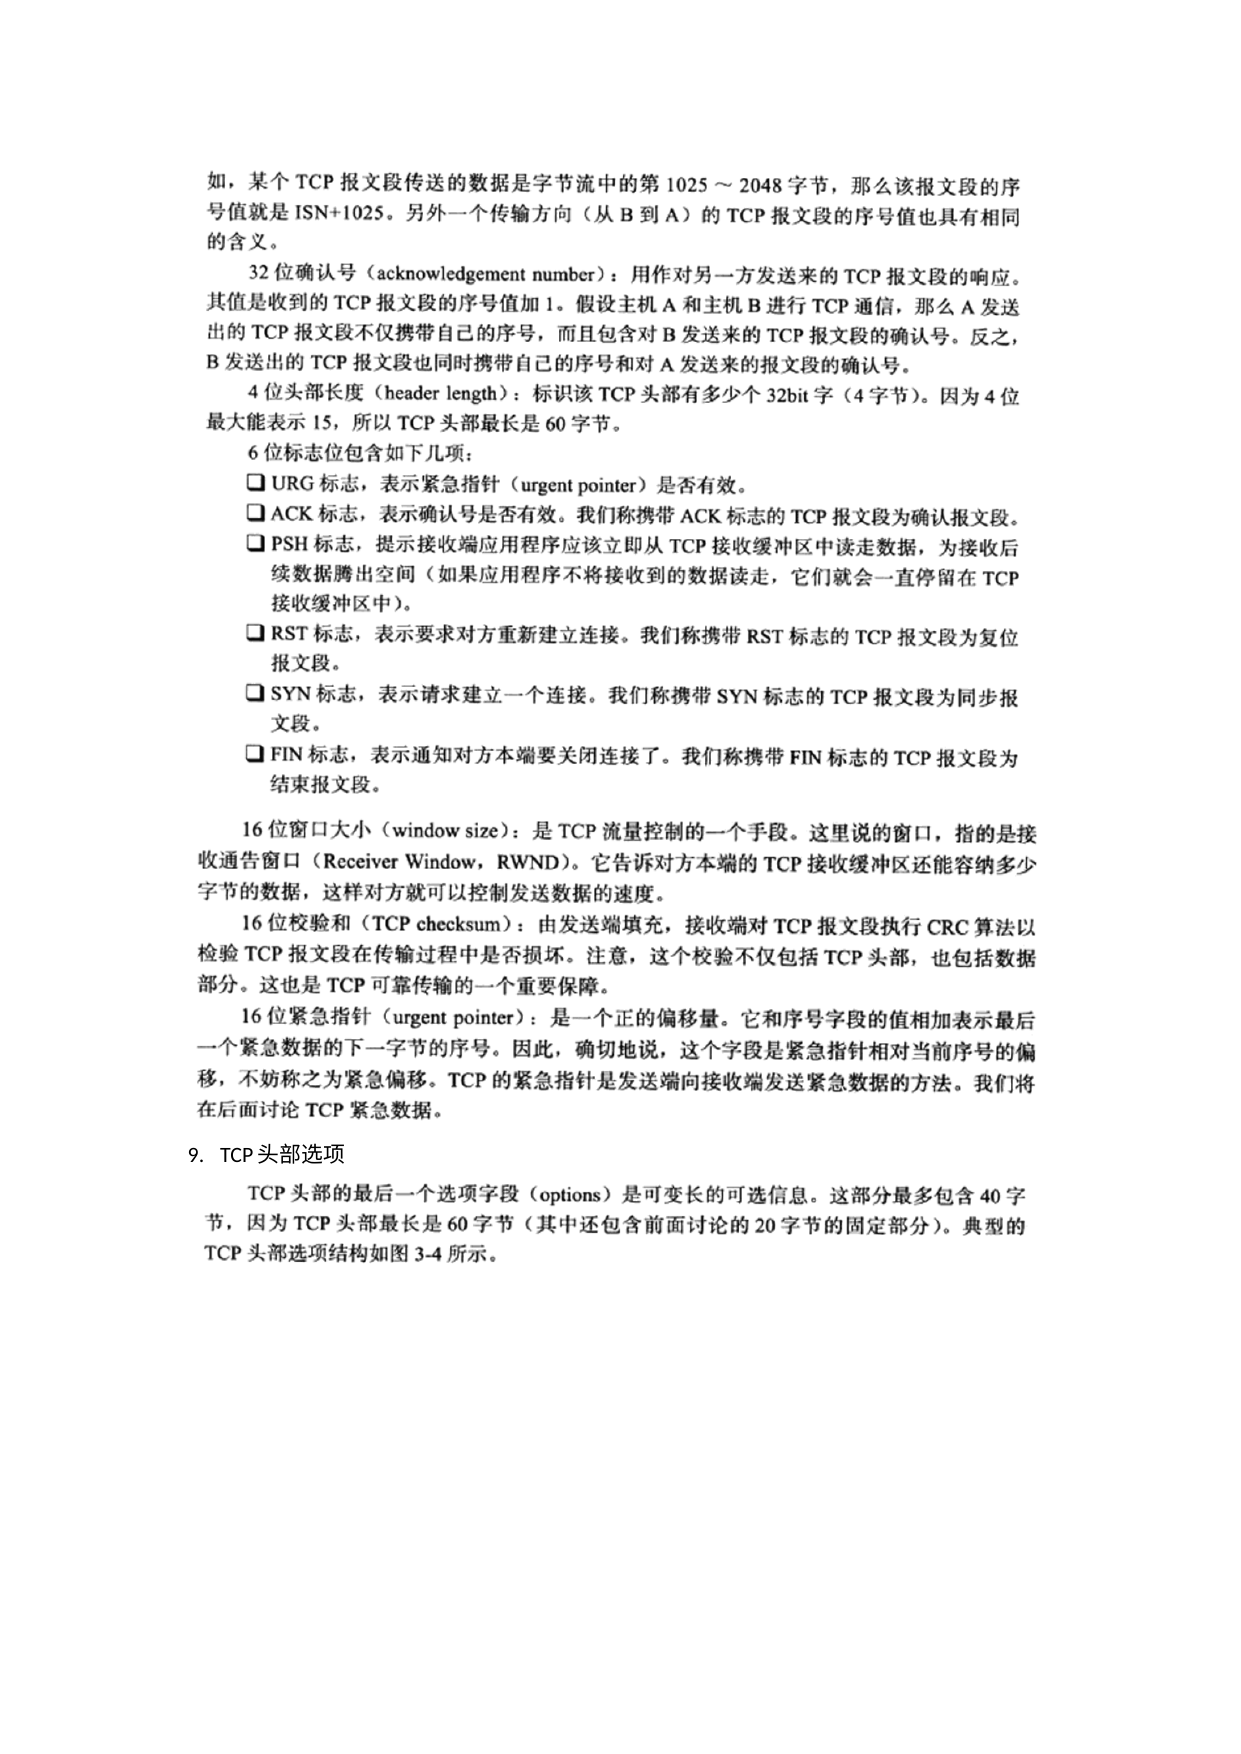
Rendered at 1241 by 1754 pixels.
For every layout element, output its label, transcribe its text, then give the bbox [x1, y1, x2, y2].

list TCP头部选项 [187, 1137, 1053, 1169]
picture [187, 162, 1052, 798]
picture [187, 1169, 1052, 1272]
picture [187, 812, 1052, 1122]
